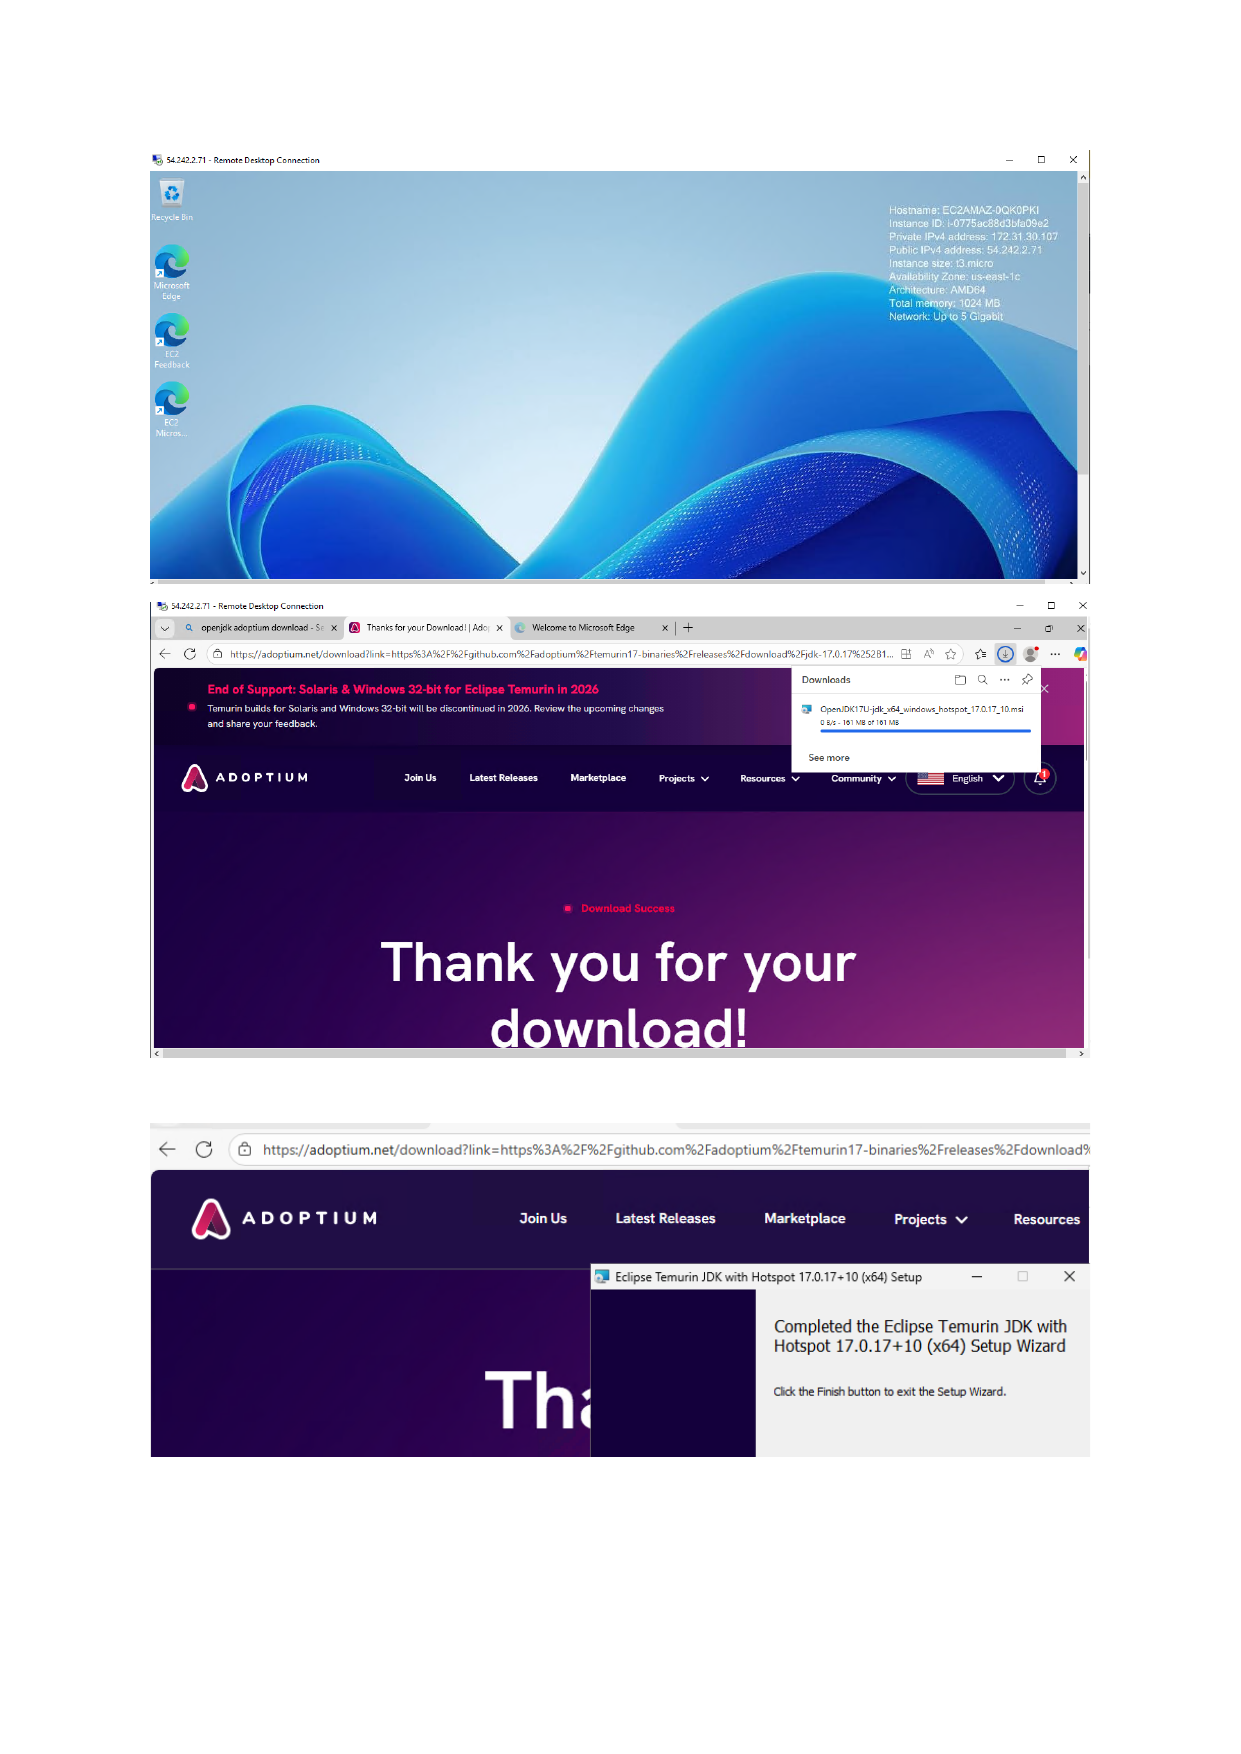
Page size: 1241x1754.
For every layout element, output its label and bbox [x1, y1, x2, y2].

picture [150, 602, 1091, 1058]
picture [150, 150, 1091, 584]
picture [150, 1123, 1091, 1457]
